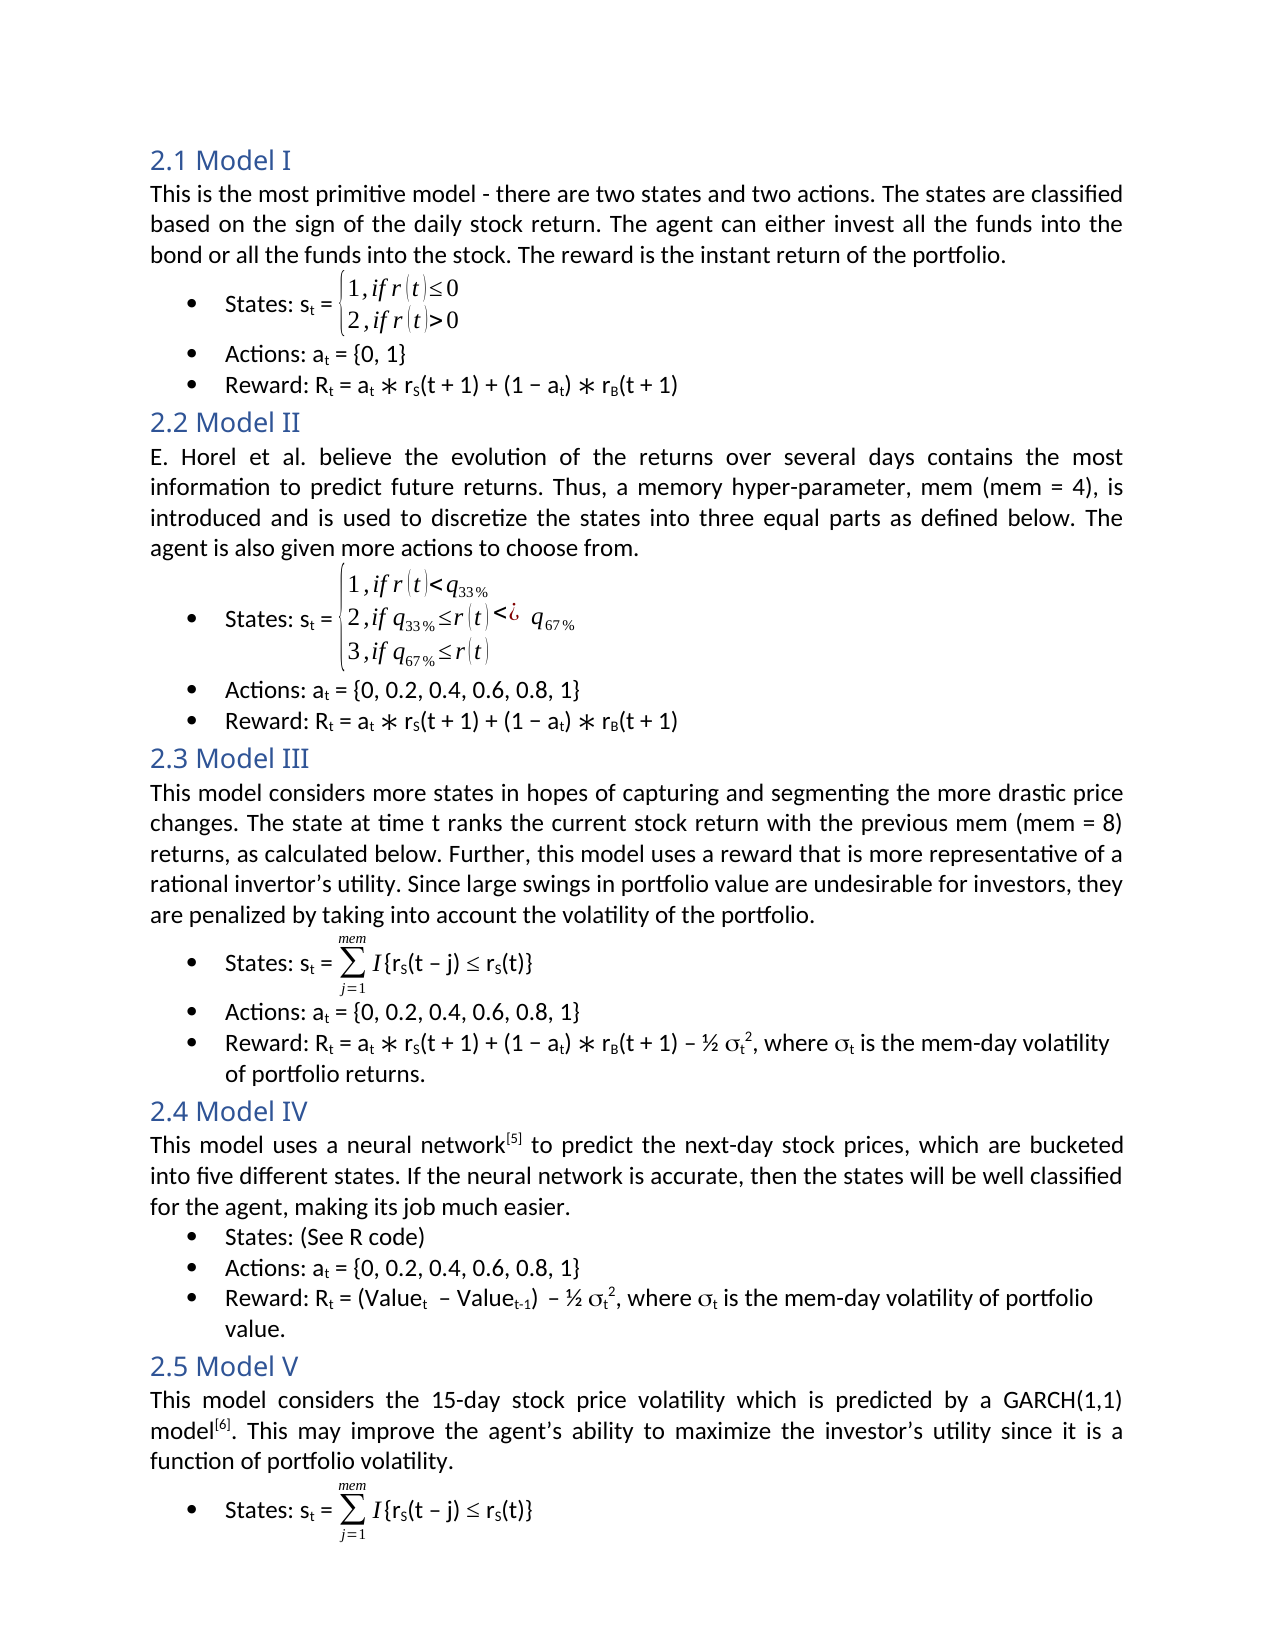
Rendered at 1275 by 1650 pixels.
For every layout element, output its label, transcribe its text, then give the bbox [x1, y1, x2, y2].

list States: st = {rS(t – j) rS(t)} [187, 929, 1125, 997]
list Actions: at = {0, 0.2, 0.4, 0.6, 0.8, 1} [187, 997, 1125, 1027]
list Reward: Rt = at ∗ rS(t + 1) + (1 − at) ∗ rB(t + 1) – ½ t2, where t is the mem-day volatility of portfolio returns. [187, 1027, 1125, 1089]
list Reward: Rt = at ∗ rS(t + 1) + (1 − at) ∗ rB(t + 1) [187, 369, 1125, 400]
text This is the most primitive model - there are two states and two actions. The states are classified based on the sign of the daily stock return. The agent can either invest all the funds into the bond or all the funds into the stock. The reward is the instant return of the portfolio. [150, 178, 1125, 269]
subtitle 2.4 Model IV [150, 1093, 1125, 1130]
list States: st = {rS(t – j) rS(t)} [187, 1476, 1125, 1543]
text This model considers more states in hopes of capturing and segmenting the more drastic price changes. The state at time t ranks the current stock return with the previous mem (mem = 8) returns, as calculated below. Further, this model uses a reward that is more representative of a rational invertor’s utility. Since large swings in portfolio value are undesirable for investors, they are penalized by taking into account the volatility of the portfolio. [150, 777, 1125, 929]
subtitle 2.2 Model II [150, 404, 1125, 441]
text This model considers the 15-day stock price volatility which is predicted by a GARCH(1,1) model[6]. This may improve the agent’s ability to maximize the investor’s utility since it is a function of portfolio volatility. [150, 1384, 1125, 1476]
subtitle 2.3 Model III [150, 740, 1125, 777]
list Actions: at = {0, 0.2, 0.4, 0.6, 0.8, 1} [187, 1252, 1125, 1282]
list Actions: at = {0, 1} [187, 338, 1125, 369]
list Reward: Rt = (Valuet – Valuet-1) – ½ t2, where t is the mem-day volatility of portfolio value. [187, 1282, 1125, 1343]
text E. Horel et al. believe the evolution of the returns over several days contains the most information to predict future returns. Thus, a memory hyper-parameter, mem (mem = 4), is introduced and is used to discretize the states into three equal parts as defined below. The agent is also given more actions to choose from. [150, 441, 1125, 563]
subtitle 2.5 Model V [150, 1347, 1125, 1384]
list States: st = [187, 269, 1125, 338]
list Reward: Rt = at ∗ rS(t + 1) + (1 − at) ∗ rB(t + 1) [187, 704, 1125, 736]
list States: st = [187, 563, 1125, 674]
list States: (See R code) [187, 1221, 1125, 1252]
text This model uses a neural network[5] to predict the next-day stock prices, which are bucketed into five different states. If the neural network is accurate, then the states will be well classified for the agent, making its job much easier. [150, 1130, 1125, 1221]
list Actions: at = {0, 0.2, 0.4, 0.6, 0.8, 1} [187, 674, 1125, 704]
subtitle 2.1 Model I [150, 141, 1125, 178]
